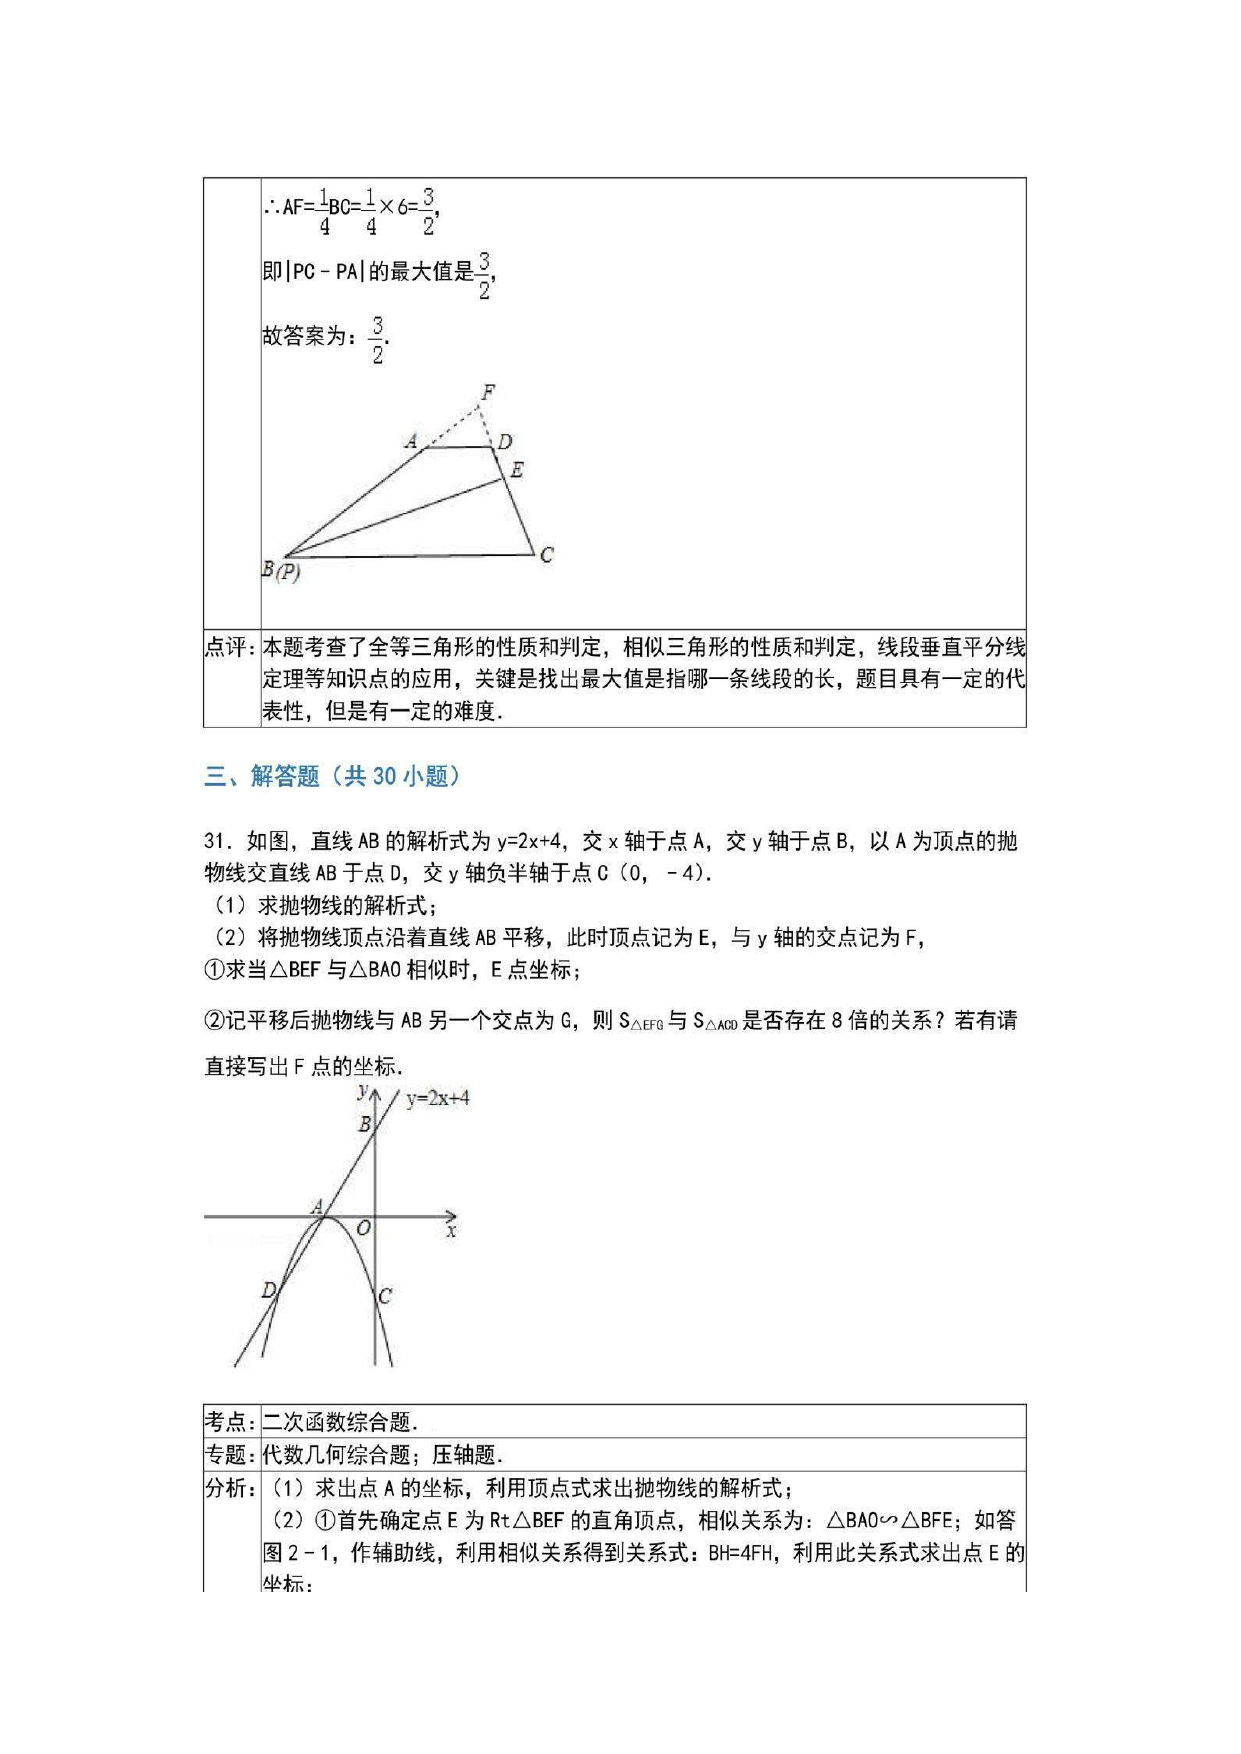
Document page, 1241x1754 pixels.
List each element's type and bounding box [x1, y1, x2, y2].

picture [187, 162, 1029, 1592]
